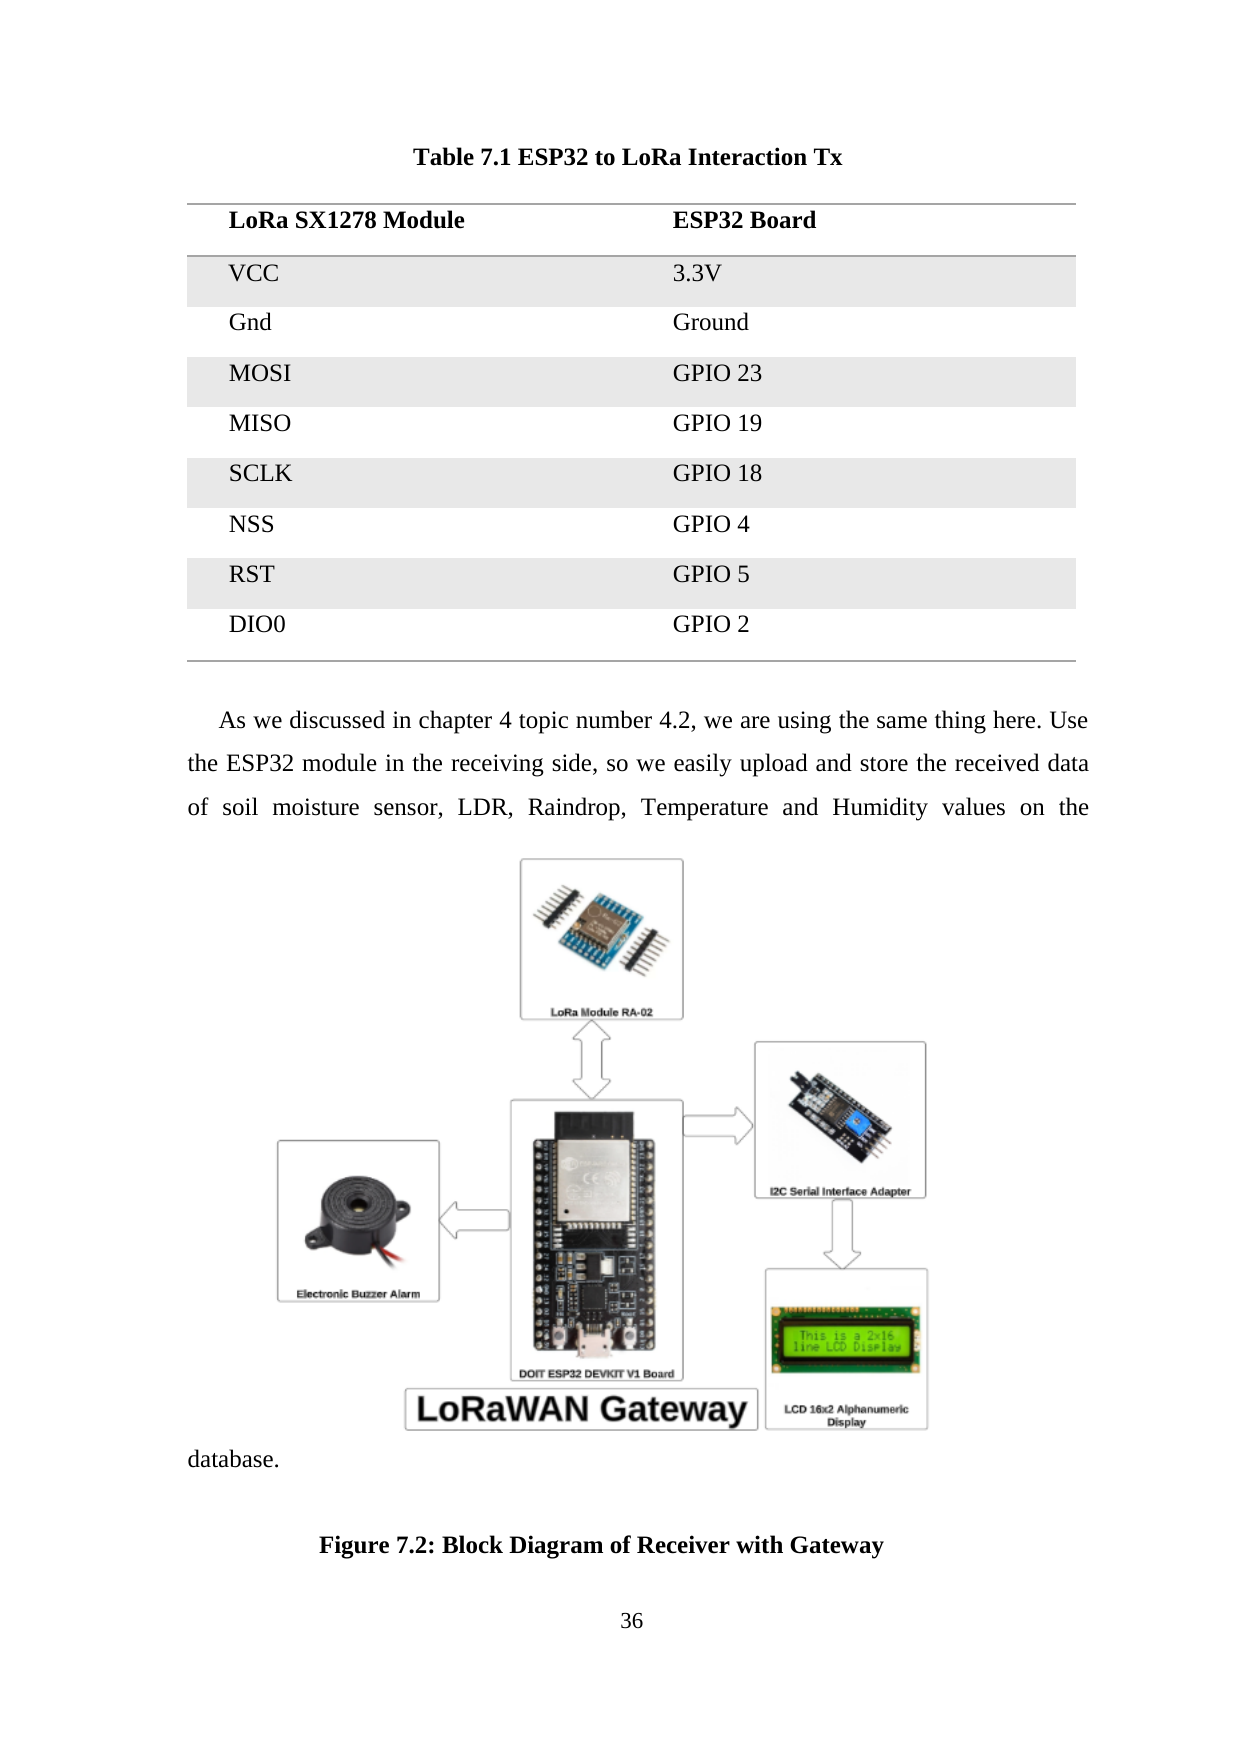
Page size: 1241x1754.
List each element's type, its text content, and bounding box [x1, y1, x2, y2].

table_header LoRa SX1278 Module [187, 205, 673, 255]
table_cell GPIO 23 [673, 357, 1076, 407]
table_cell GPIO 2 [673, 609, 1076, 660]
table_cell GPIO 4 [673, 508, 1076, 558]
table_cell MOSI [187, 357, 673, 407]
table_cell SCLK [187, 458, 673, 508]
table_cell Ground [673, 307, 1076, 357]
table_cell VCC [187, 257, 673, 307]
table_cell Gnd [187, 307, 673, 357]
picture [206, 851, 1058, 1444]
table_cell GPIO 5 [673, 558, 1076, 609]
table_cell GPIO 19 [673, 407, 1076, 458]
table_cell MISO [187, 407, 673, 458]
table_cell RST [187, 558, 673, 609]
text Figure 7.2: Block Diagram of Receiver with Gateway [112, 1530, 1090, 1559]
table_cell 3.3V [673, 257, 1076, 307]
table_cell GPIO 18 [673, 458, 1076, 508]
table_cell DIO0 [187, 609, 673, 660]
table_cell NSS [187, 508, 673, 558]
text Table 7.1 ESP32 to LoRa Interaction Tx [143, 142, 1113, 170]
table_header ESP32 Board [673, 205, 1076, 255]
